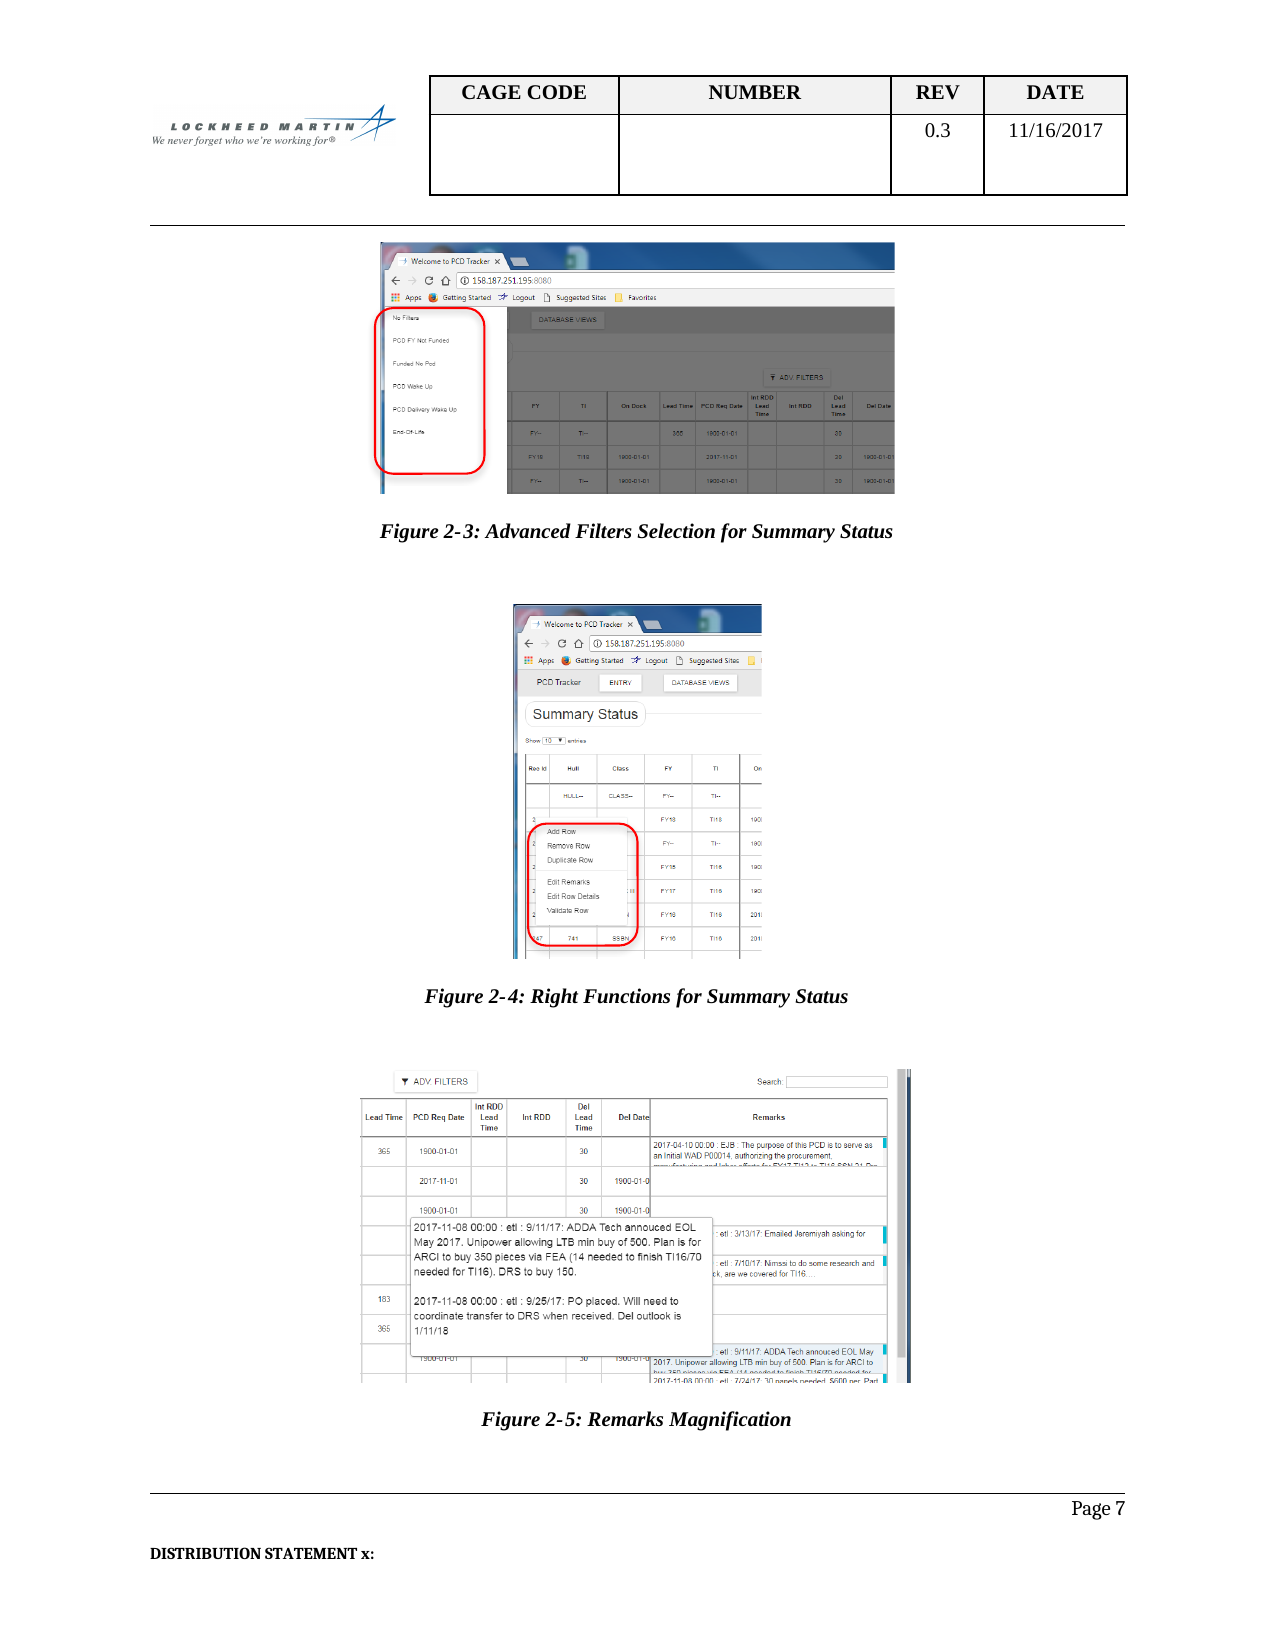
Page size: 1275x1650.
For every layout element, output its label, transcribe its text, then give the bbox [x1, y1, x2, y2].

picture [152, 104, 397, 146]
picture [380, 242, 895, 494]
picture [360, 1069, 911, 1383]
picture [513, 604, 762, 959]
picture [380, 310, 483, 472]
